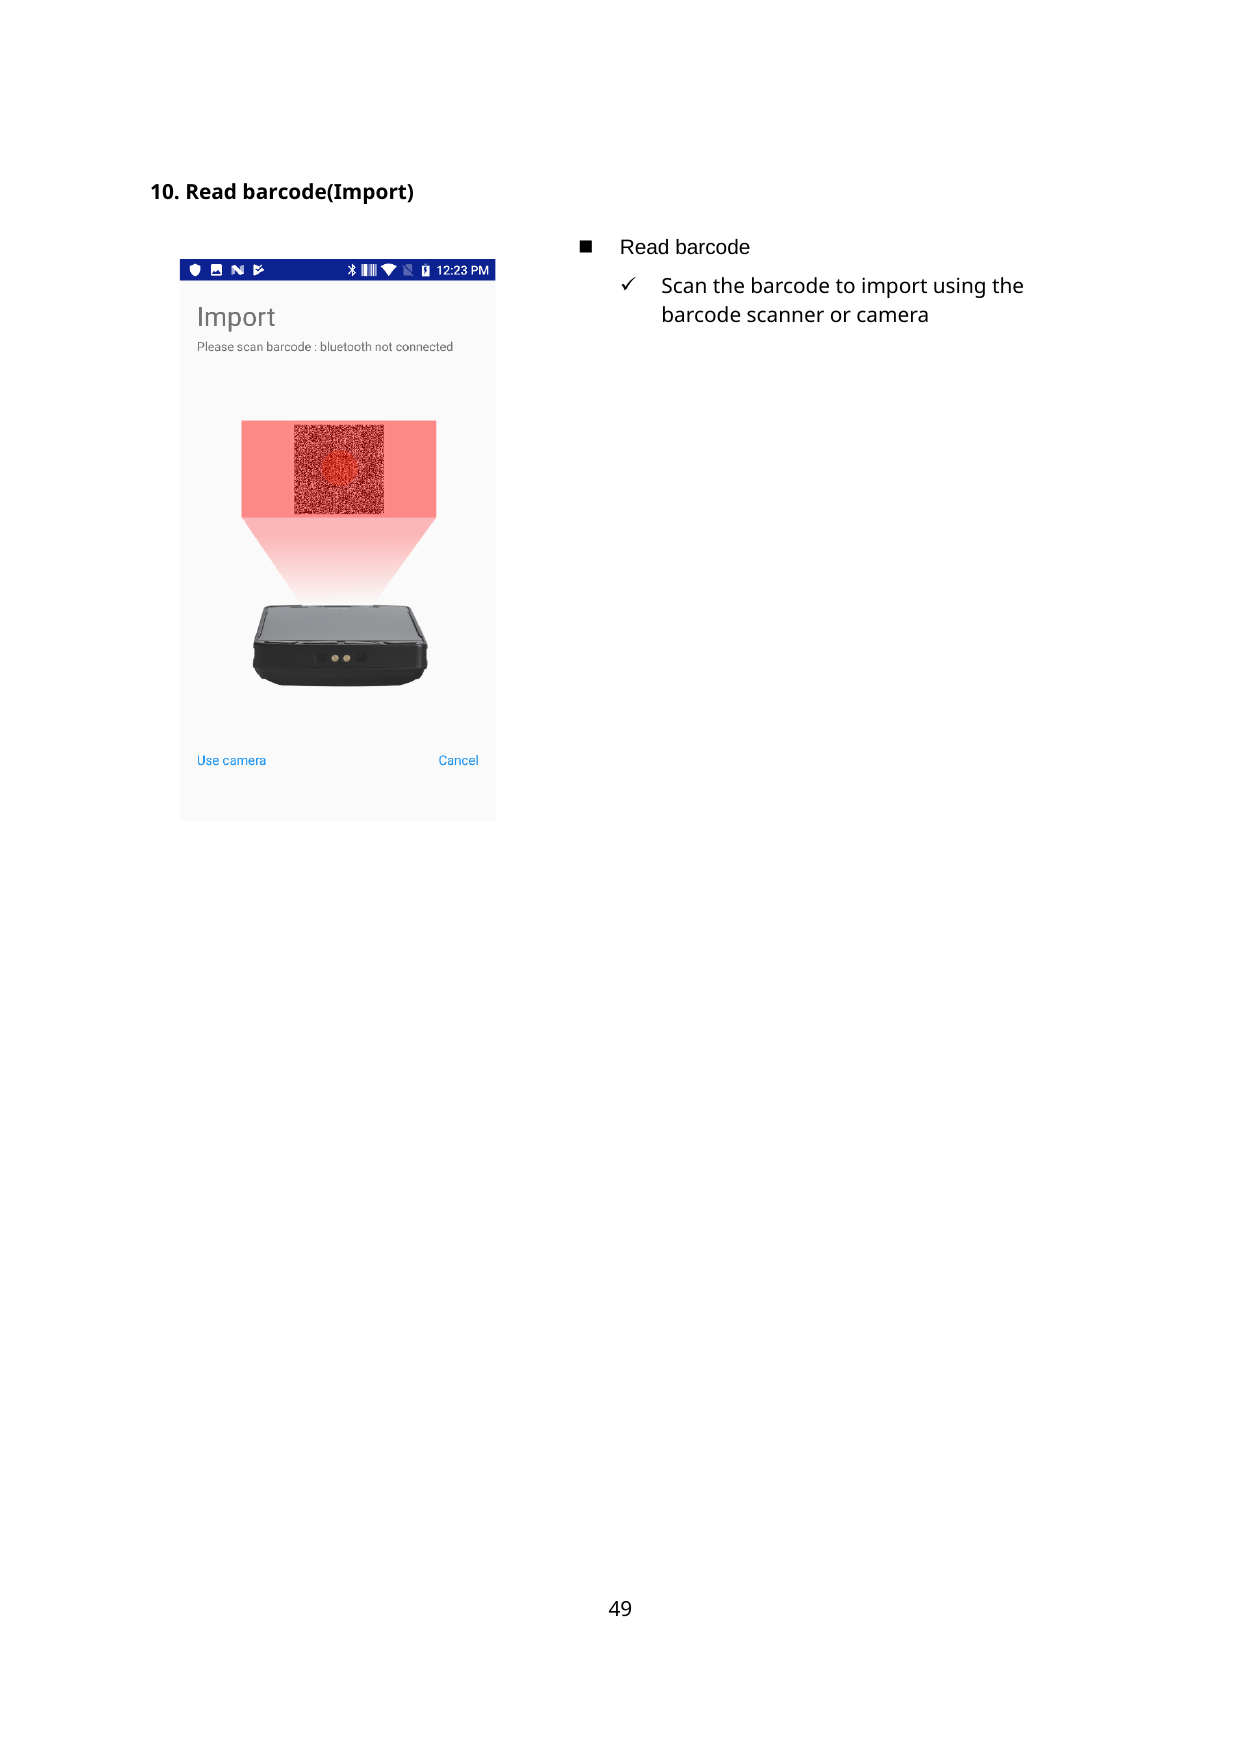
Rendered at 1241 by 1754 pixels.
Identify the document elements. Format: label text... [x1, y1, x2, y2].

picture [179, 259, 496, 821]
subtitle 10. Read barcode(Import) [150, 177, 1090, 206]
table_header [150, 235, 525, 825]
table_header Read barcode Scan the barcode to import using the barcode scanner or camera [525, 235, 1057, 825]
